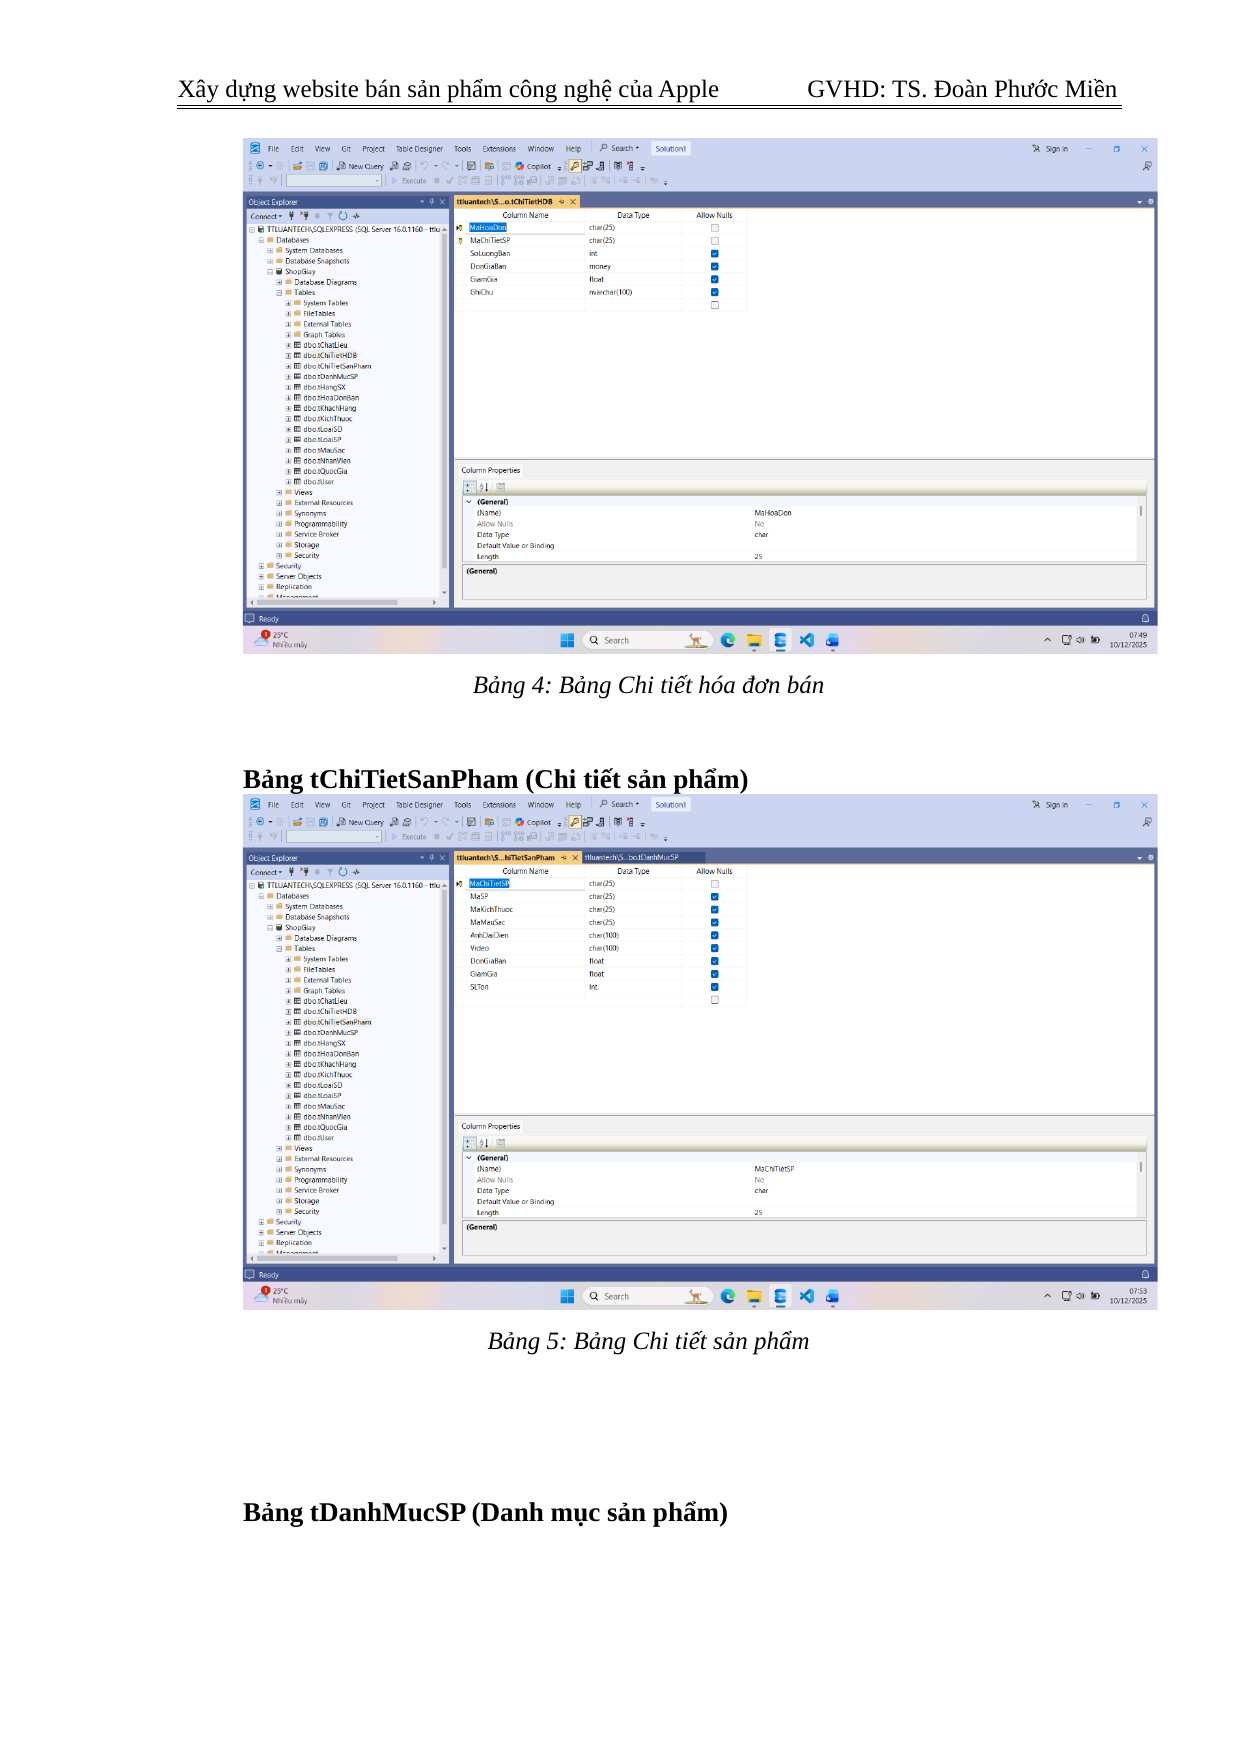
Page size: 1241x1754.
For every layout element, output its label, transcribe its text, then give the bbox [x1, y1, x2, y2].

list Bảng tChiTietSanPham (Chi tiết sản phẩm) [243, 763, 1122, 794]
picture [242, 794, 1158, 1310]
list Bảng tDanhMucSP (Danh mục sản phẩm) [243, 1496, 1122, 1527]
picture [242, 138, 1158, 654]
text Bảng 5: Bảng Chi tiết sản phẩm [177, 1326, 1122, 1354]
text Bảng 4: Bảng Chi tiết hóa đơn bán [177, 670, 1122, 698]
